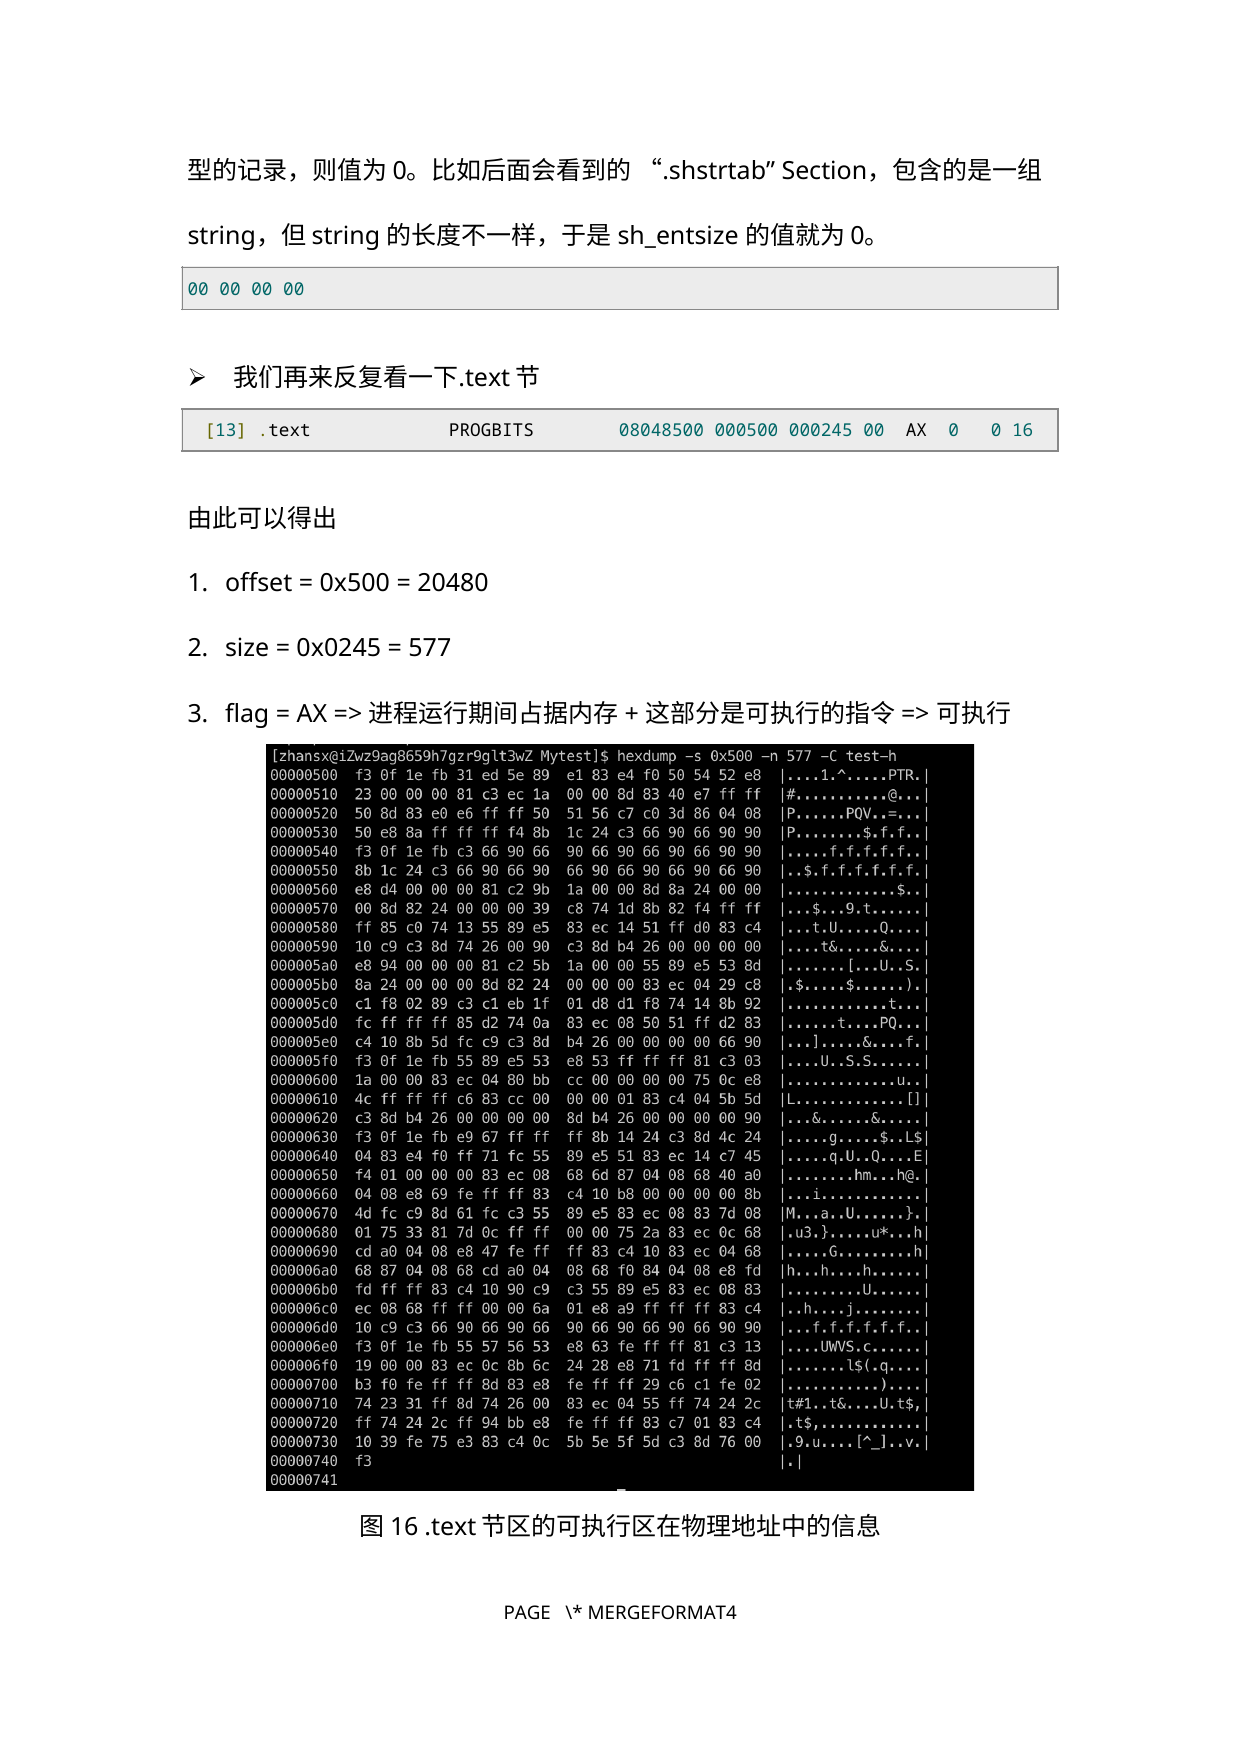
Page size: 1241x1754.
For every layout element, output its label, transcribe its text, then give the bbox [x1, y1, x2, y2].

text 00 00 00 00 [183, 268, 1057, 309]
list offset = 0x500 = 20480 [187, 549, 1053, 614]
list flag = AX => 进程运行期间占据内存 + 这部分是可执行的指令 => 可执行 [187, 679, 1053, 744]
text [13] .text PROGBITS 08048500 000500 000245 00 AX 0 0 16 [183, 410, 1057, 450]
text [187, 136, 1053, 266]
picture [266, 744, 975, 1491]
text 图 16 .text节区的可执行区在物理地址中的信息 [187, 1492, 1053, 1557]
text 由此可以得出 [187, 484, 1053, 549]
list size = 0x0245 = 577 [187, 614, 1053, 679]
list 我们再来反复看一下.text节 [187, 343, 1053, 408]
